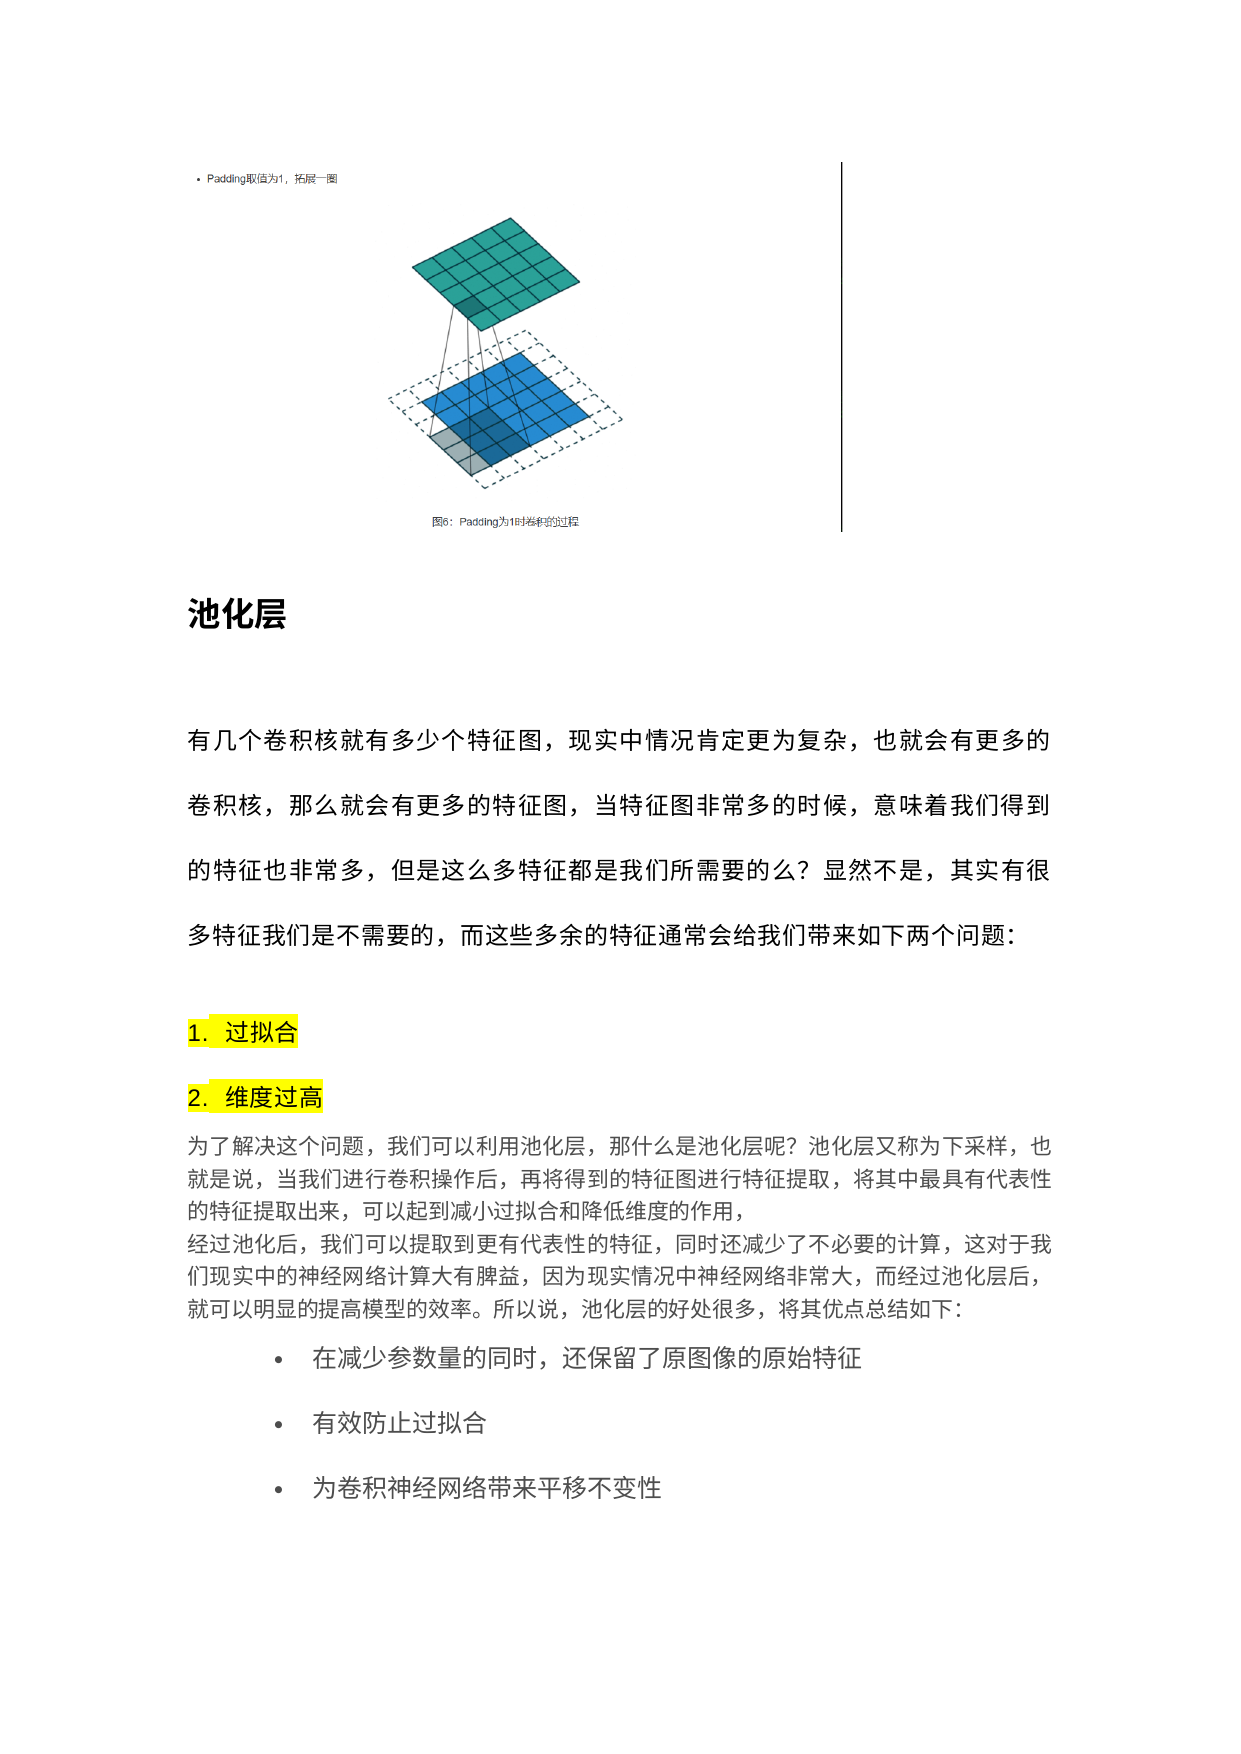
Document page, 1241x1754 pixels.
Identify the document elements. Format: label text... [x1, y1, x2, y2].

text 为了解决这个问题，我们可以利用池化层，那什么是池化层呢？池化层又称为下采样，也就是说，当我们进行卷积操作后，再将得到的特征图进行特征提取，将其中最具有代表性的特征提取出来，可以起到减小过拟合和降低维度的作用， [187, 1129, 1053, 1226]
subtitle 池化层 [187, 579, 1053, 644]
list 维度过高 [187, 1064, 1053, 1129]
list 有效防止过拟合 [275, 1389, 1053, 1454]
list 在减少参数量的同时，还保留了原图像的原始特征 [275, 1324, 1053, 1389]
text 经过池化后，我们可以提取到更有代表性的特征，同时还减少了不必要的计算，这对于我们现实中的神经网络计算大有脾益，因为现实情况中神经网络非常大，而经过池化层后，就可以明显的提高模型的效率。所以说，池化层的好处很多，将其优点总结如下： [187, 1226, 1053, 1324]
picture [187, 162, 843, 532]
list 过拟合 [187, 999, 1053, 1064]
text 有几个卷积核就有多少个特征图，现实中情况肯定更为复杂，也就会有更多的卷积核，那么就会有更多的特征图，当特征图非常多的时候，意味着我们得到的特征也非常多，但是这么多特征都是我们所需要的么？显然不是，其实有很多特征我们是不需要的，而这些多余的特征通常会给我们带来如下两个问题： [187, 706, 1053, 966]
list 为卷积神经网络带来平移不变性 [275, 1454, 1053, 1519]
